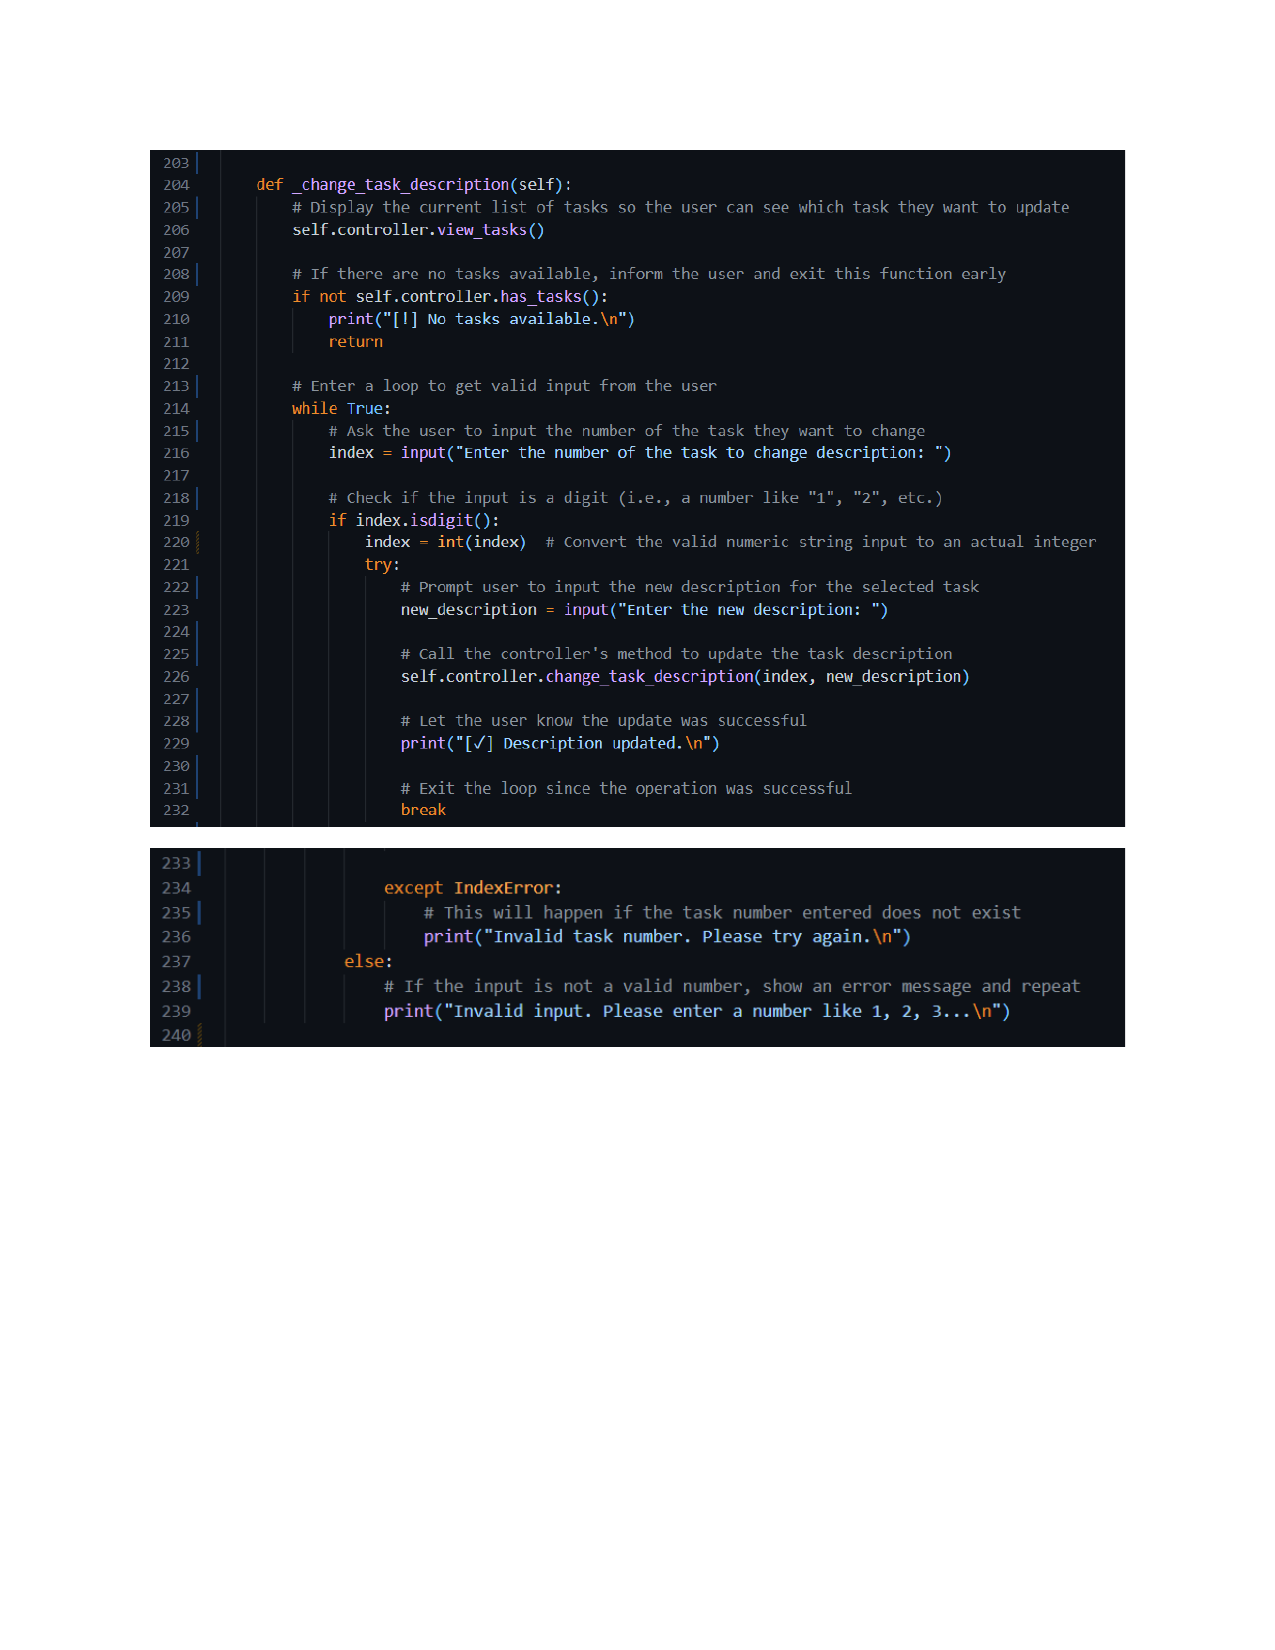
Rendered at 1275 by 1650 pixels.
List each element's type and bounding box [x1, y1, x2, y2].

picture [150, 150, 1125, 827]
picture [150, 848, 1125, 1047]
